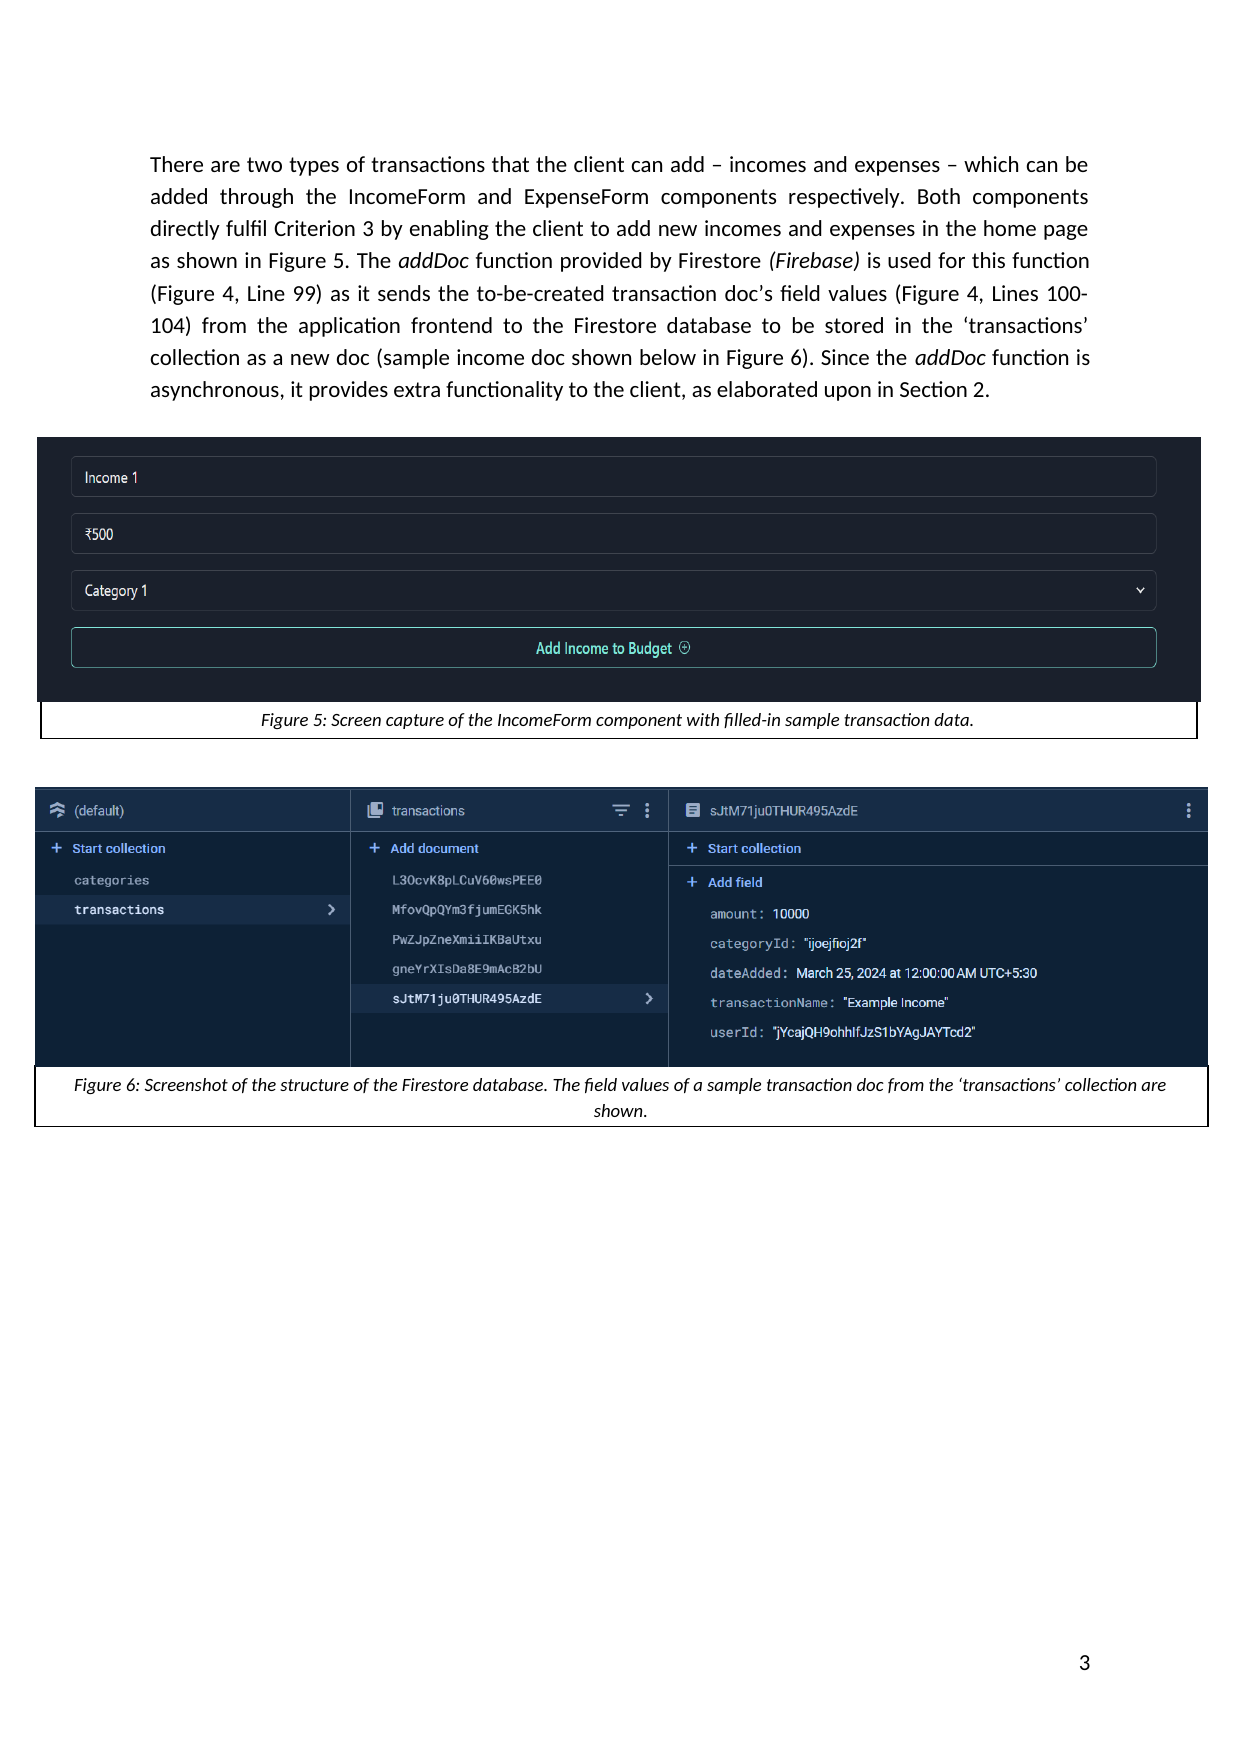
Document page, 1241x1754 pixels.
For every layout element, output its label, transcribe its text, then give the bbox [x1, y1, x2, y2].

picture [37, 437, 1201, 702]
text There are two types of transactions that the client can add – incomes and expenses – which can be added through the IncomeForm and ExpenseForm components respectively. Both components directly fulfil Criterion 3 by enabling the client to add new incomes and expenses in the home page as shown in Figure 5. The addDoc function provided by Firestore (Firebase) is used for this function (Figure 4, Line 99) as it sends the to-be-created transaction doc’s field values (Figure 4, Lines 100-104) from the application frontend to the Firestore database to be stored in the ‘transactions’ collection as a new doc (sample income doc shown below in Figure 6). Since the addDoc function is asynchronous, it provides extra functionality to the client, as elaborated upon in Section 2. [150, 150, 1090, 403]
picture [35, 787, 1208, 1067]
